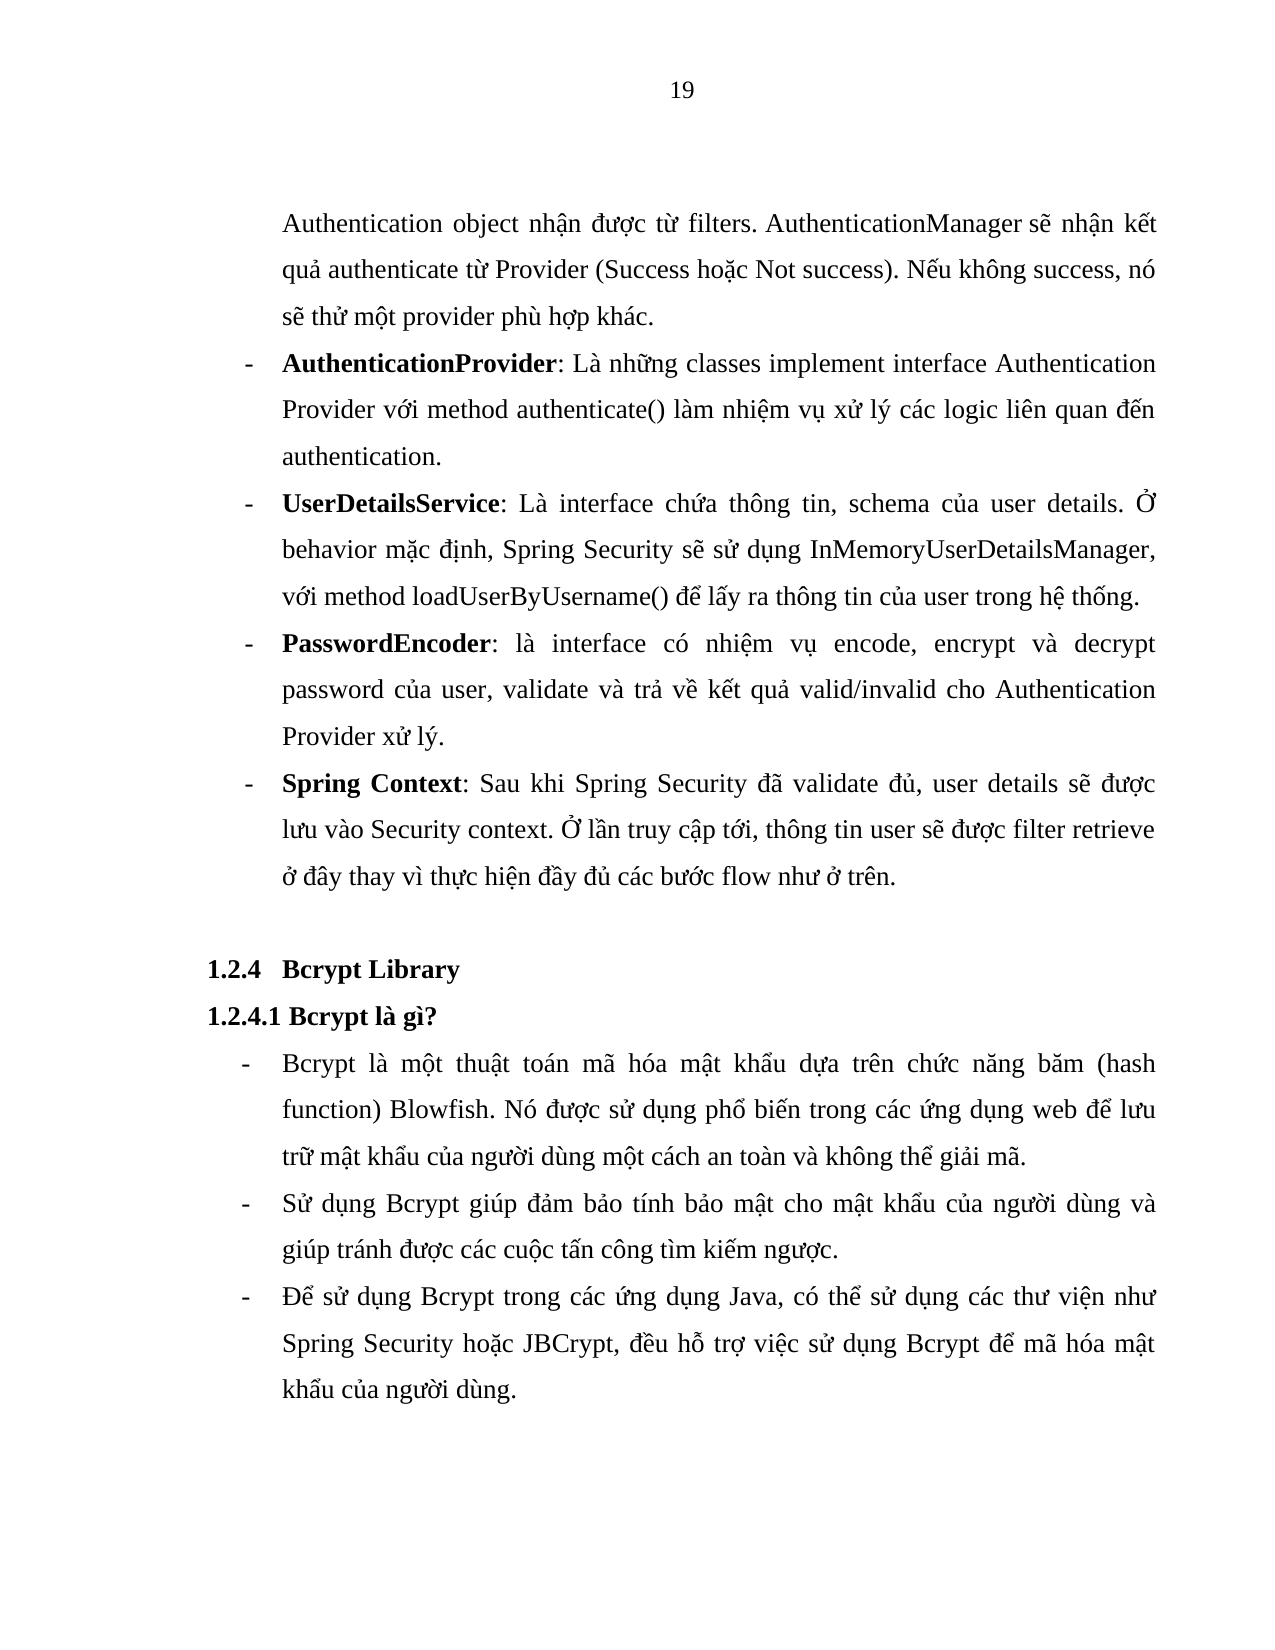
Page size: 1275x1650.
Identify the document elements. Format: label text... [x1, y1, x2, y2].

list PasswordEncoder: là interface có nhiệm vụ encode, encrypt và decrypt password của user, validate và trả về kết quả valid/invalid cho Authentication Provider xử lý. [244, 627, 1157, 751]
list Để sử dụng Bcrypt trong các ứng dụng Java, có thể sử dụng các thư viện như Spring Security hoặc JBCrypt, đều hỗ trợ việc sử dụng Bcrypt để mã hóa mật khẩu của người dùng. [241, 1280, 1157, 1404]
list Sử dụng Bcrypt giúp đảm bảo tính bảo mật cho mật khẩu của người dùng và giúp tránh được các cuộc tấn công tìm kiếm ngược. [241, 1187, 1157, 1264]
list AuthenticationProvider: Là những classes implement interface Authentication Provider với method authenticate() làm nhiệm vụ xử lý các logic liên quan đến authentication. [244, 347, 1157, 471]
list Spring Context: Sau khi Spring Security đã validate đủ, user details sẽ được lưu vào Security context. Ở lần truy cập tới, thông tin user sẽ được filter retrieve ở đây thay vì thực hiện đầy đủ các bước flow như ở trên. [244, 767, 1157, 891]
list Bcrypt là gì? [207, 1000, 1157, 1031]
list UserDetailsService: Là interface chứa thông tin, schema của user details. Ở behavior mặc định, Spring Security sẽ sử dụng InMemoryUserDetailsManager, với method loadUserByUsername() để lấy ra thông tin của user trong hệ thống. [244, 487, 1157, 611]
list Bcrypt Library [207, 953, 1157, 984]
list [244, 207, 1157, 331]
list Bcrypt là một thuật toán mã hóa mật khẩu dựa trên chức năng băm (hash function) Blowfish. Nó được sử dụng phổ biến trong các ứng dụng web để lưu trữ mật khẩu của người dùng một cách an toàn và không thể giải mã. [241, 1047, 1157, 1171]
